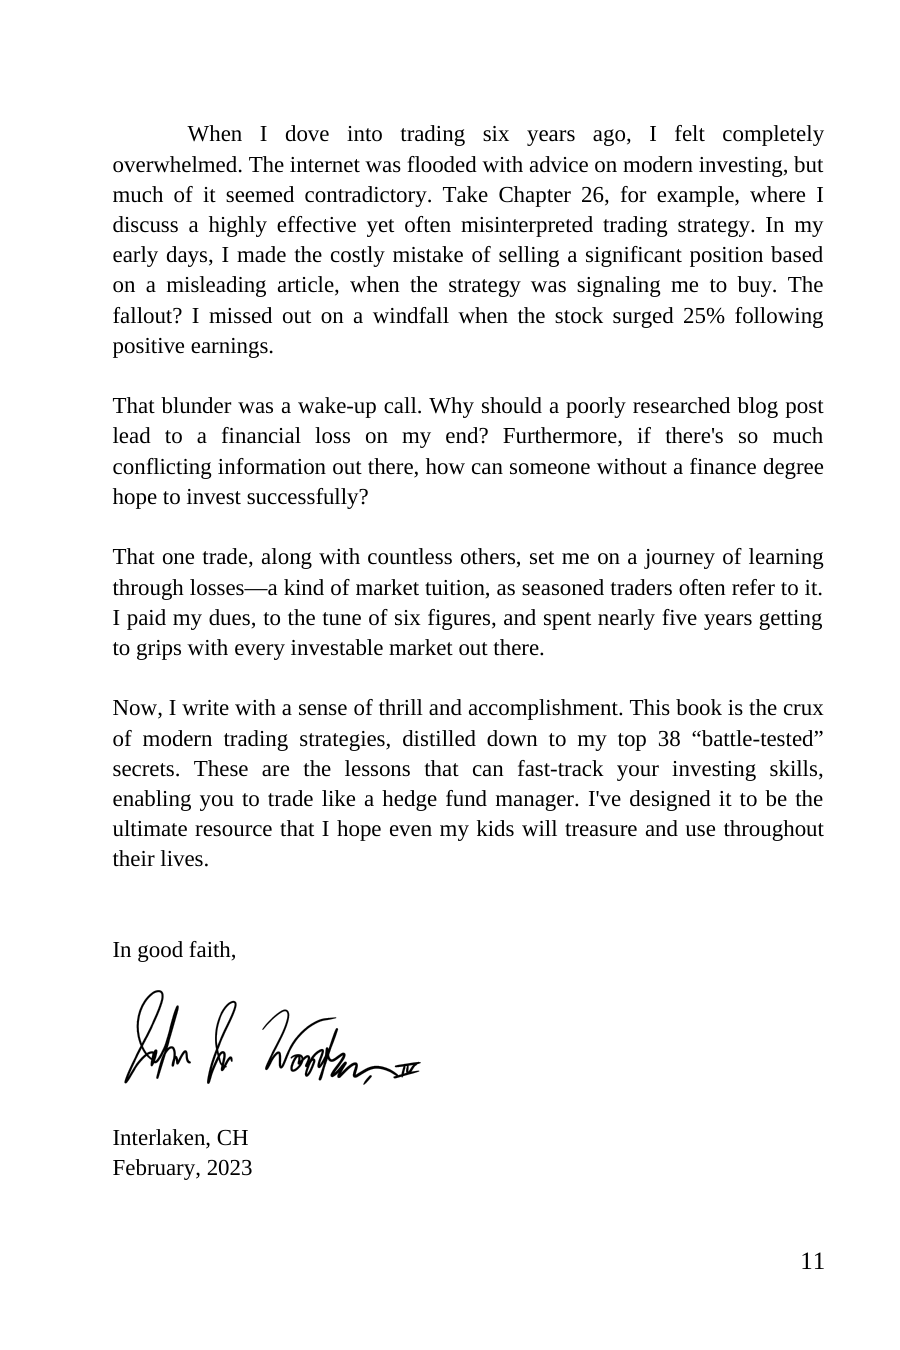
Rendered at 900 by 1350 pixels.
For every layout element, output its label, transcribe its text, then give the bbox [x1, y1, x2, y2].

text Now, I write with a sense of thrill and accomplishment. This book is the crux of modern trading strategies, distilled down to my top 38 “battle-tested” secrets. These are the lessons that can fast-track your investing skills, enabling you to trade like a hedge fund manager. I've designed it to be the ultimate resource that I hope even my kids will treasure and use throughout their lives. [112, 694, 825, 872]
text February, 2023 [112, 1154, 825, 1180]
picture [118, 985, 426, 1090]
text In good faith, [112, 936, 825, 962]
text When I dove into trading six years ago, I felt completely overwhelmed. The internet was flooded with advice on modern investing, but much of it seemed contradictory. Take Chapter 26, for example, where I discuss a highly effective yet often misinterpreted trading strategy. In my early days, I made the costly mistake of selling a significant position based on a misleading article, when the strategy was signaling me to buy. The fallout? I missed out on a windfall when the stock surged 25% following positive earnings. [112, 120, 825, 358]
text That blunder was a wake-up call. Why should a poorly researched blog post lead to a financial loss on my end? Furthermore, if there's so much conflicting information out there, how can someone without a finance degree hope to invest successfully? [112, 392, 825, 509]
text That one trade, along with countless others, set me on a journey of learning through losses—a kind of market tuition, as seasoned traders often refer to it. I paid my dues, to the tune of six figures, and spent nearly five years getting to grips with every investable market out there. [112, 543, 825, 660]
text Interlaken, CH [112, 1124, 825, 1150]
